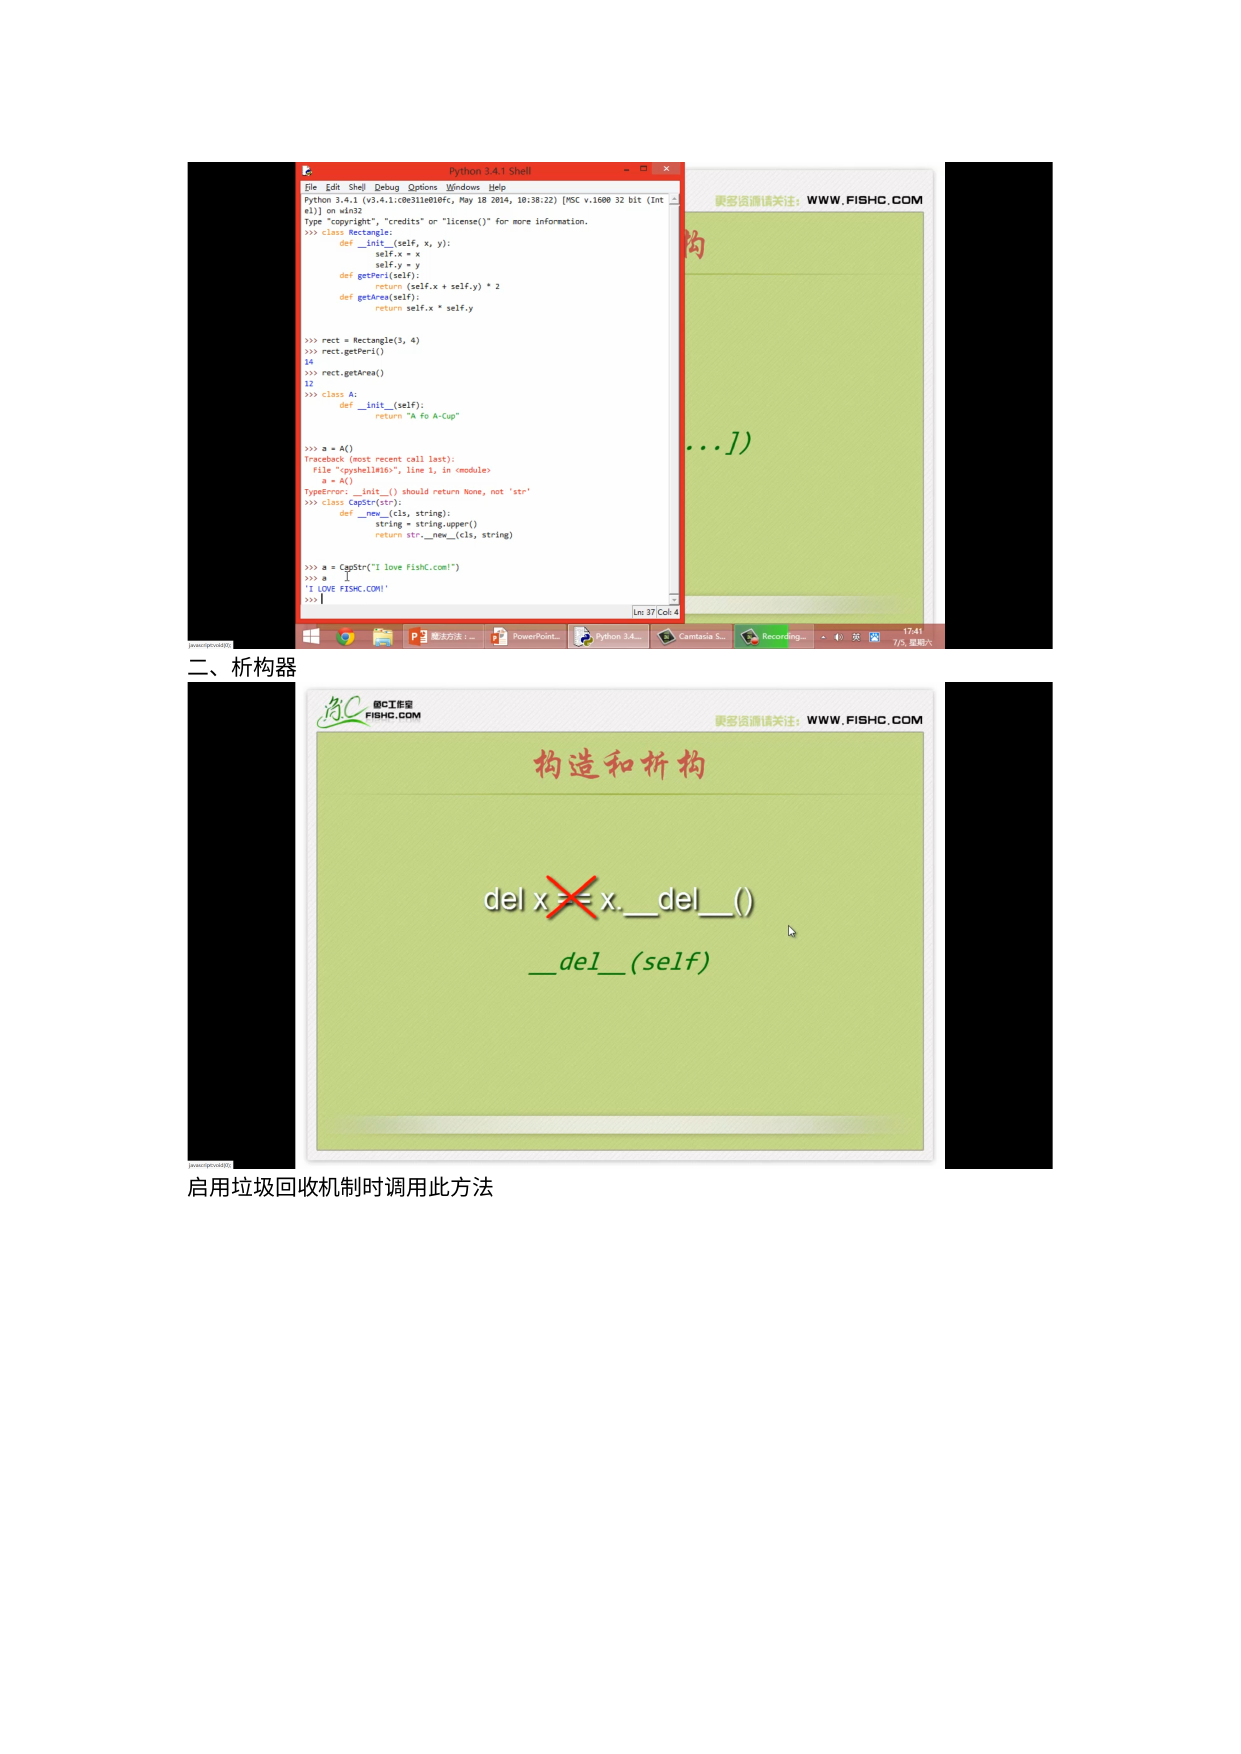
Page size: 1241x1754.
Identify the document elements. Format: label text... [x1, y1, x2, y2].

text 启用垃圾回收机制时调用此方法 [187, 1169, 1053, 1202]
text 二、析构器 [187, 649, 1053, 682]
picture [187, 162, 1053, 649]
picture [187, 682, 1053, 1169]
